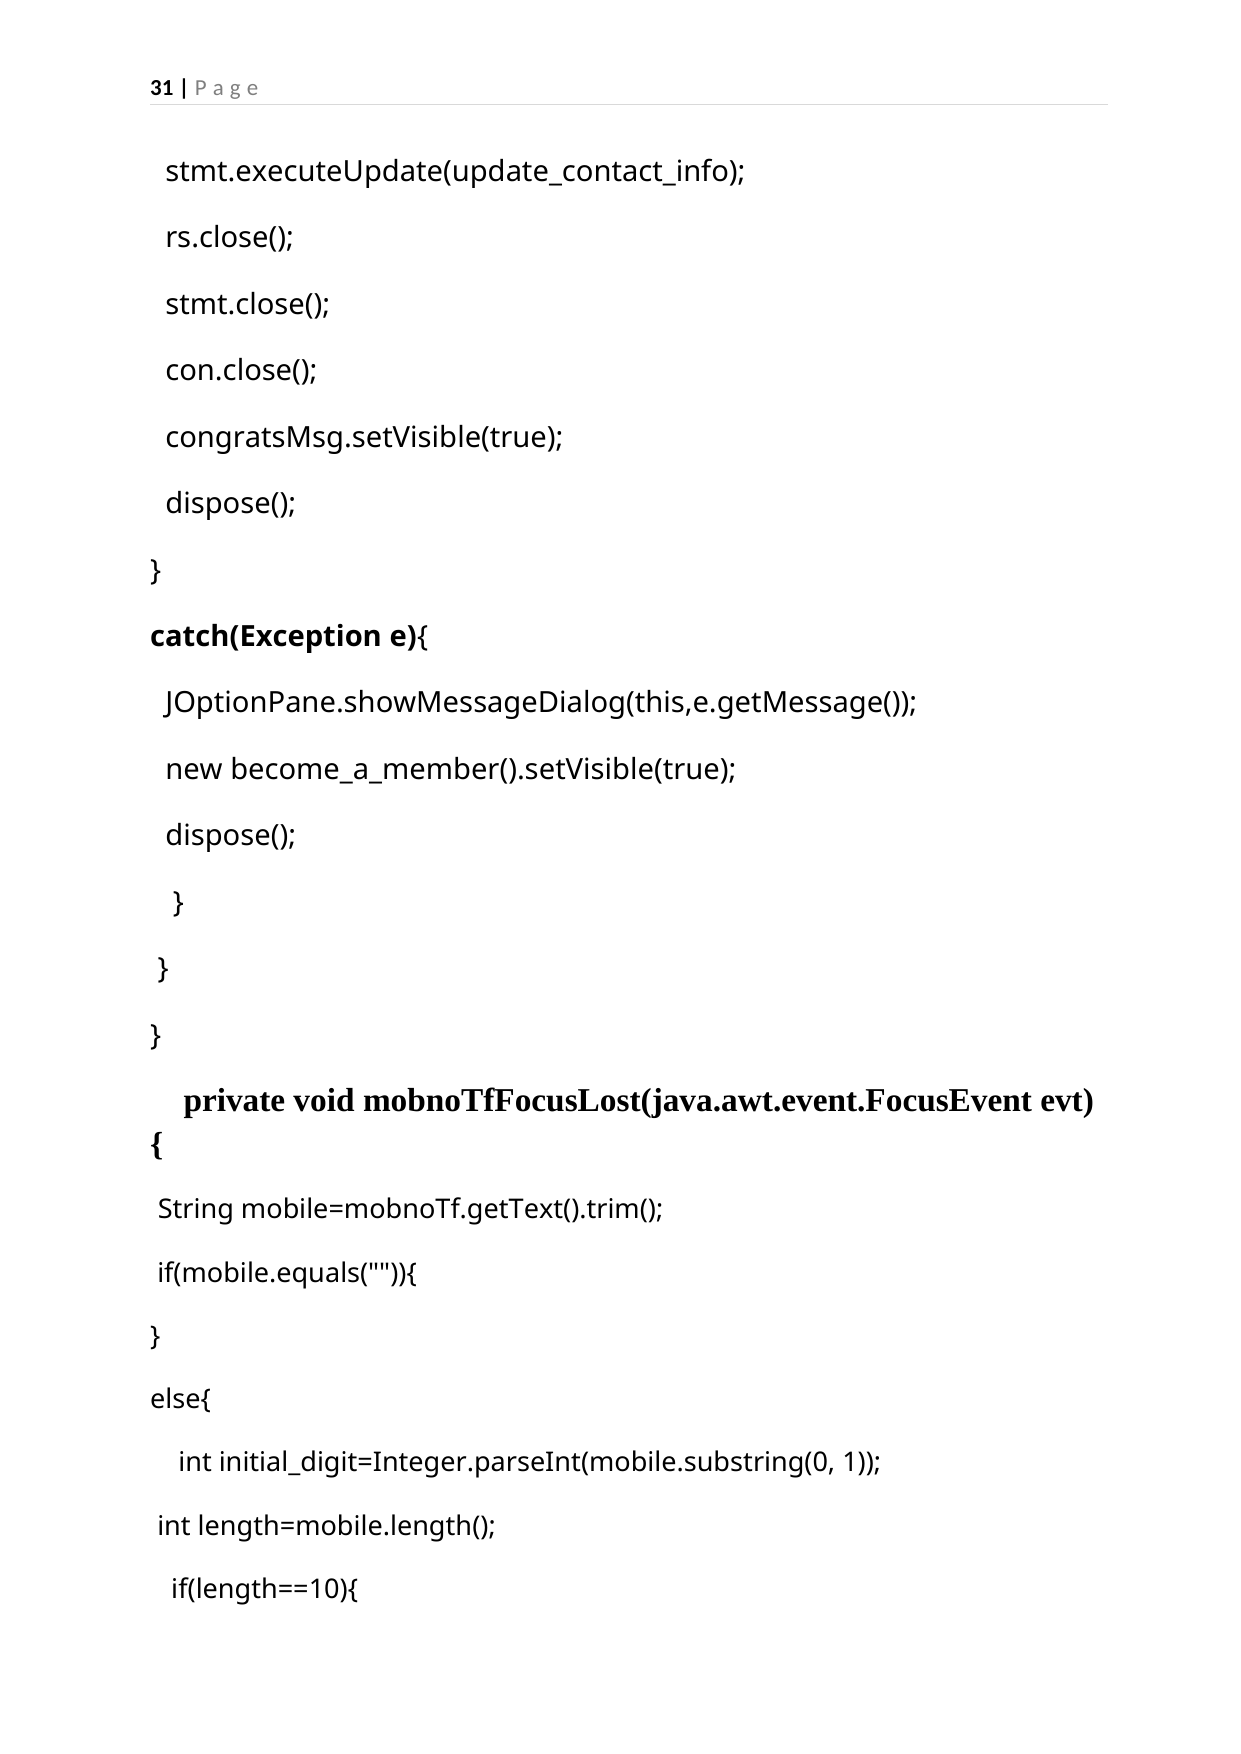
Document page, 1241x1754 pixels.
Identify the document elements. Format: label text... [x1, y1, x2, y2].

text } [150, 1316, 1108, 1353]
text stmt.executeUpdate(update_contact_info); [150, 150, 1108, 190]
text } [150, 1014, 1108, 1054]
text } [150, 947, 1108, 987]
text JOptionPane.showMessageDialog(this,e.getMessage()); [150, 682, 1108, 721]
text String mobile=mobnoTf.getText().trim(); [150, 1189, 1108, 1226]
text private void mobnoTfFocusLost(java.awt.event.FocusEvent evt) { [150, 1080, 1108, 1163]
text else{ [150, 1379, 1108, 1416]
text congratsMsg.setVisible(true); [150, 416, 1108, 456]
text int initial_digit=Integer.parseInt(mobile.substring(0, 1)); [150, 1443, 1108, 1479]
text rs.close(); [150, 216, 1108, 256]
text new become_a_member().setVisible(true); [150, 748, 1108, 788]
text } [150, 881, 1108, 921]
text dispose(); [150, 814, 1108, 854]
text stmt.close(); [150, 283, 1108, 323]
text int length=mobile.length(); [150, 1506, 1108, 1543]
text if(length==10){ [150, 1569, 1108, 1606]
text con.close(); [150, 349, 1108, 389]
text if(mobile.equals("")){ [150, 1253, 1108, 1290]
text dispose(); [150, 482, 1108, 522]
text } [150, 549, 1108, 588]
text catch(Exception e){ [150, 615, 1108, 655]
